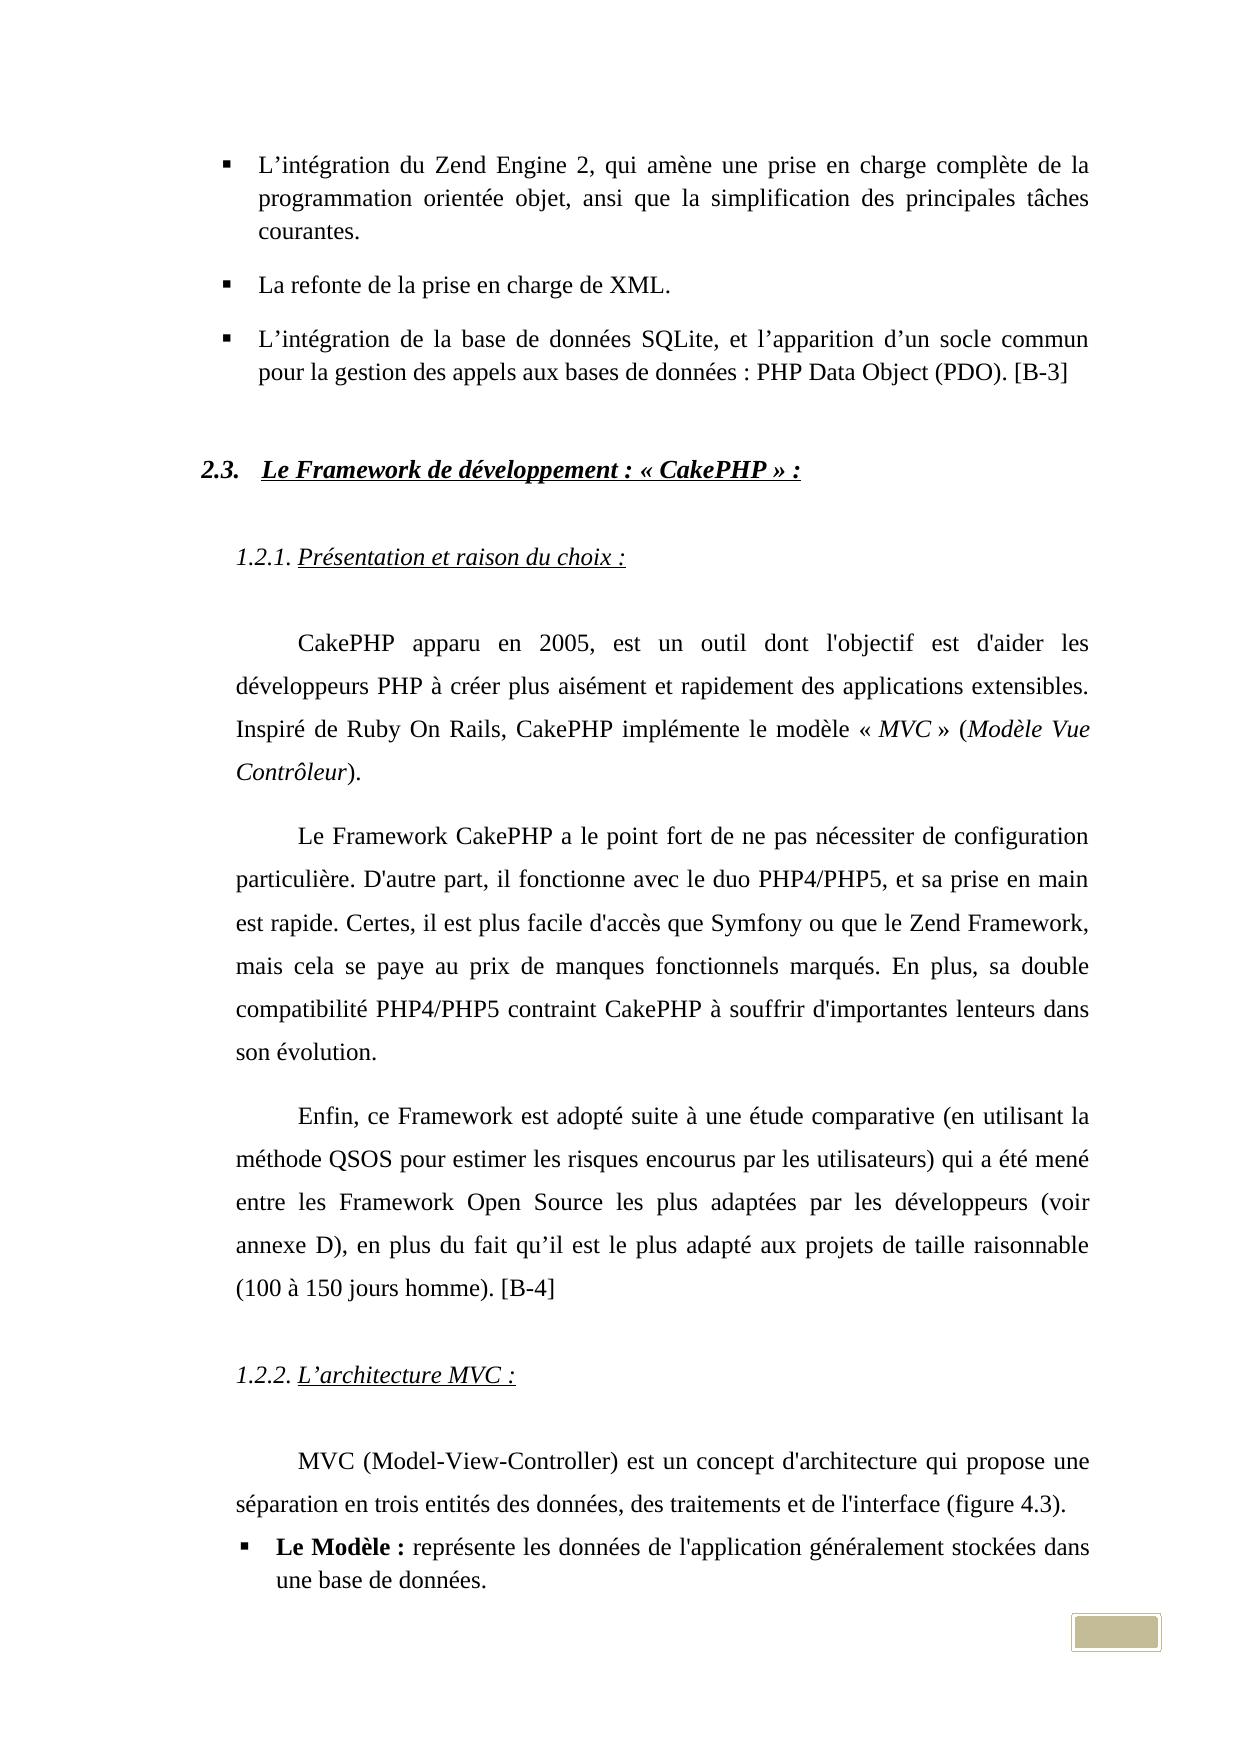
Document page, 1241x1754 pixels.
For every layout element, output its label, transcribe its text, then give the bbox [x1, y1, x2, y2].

text Enfin, ce Framework est adopté suite à une étude comparative (en utilisant la méthode QSOS pour estimer les risques encourus par les utilisateurs) qui a été mené entre les Framework Open Source les plus adaptées par les développeurs (voir annexe D), en plus du fait qu’il est le plus adapté aux projets de taille raisonnable (100 à 150 jours homme). [B-4] [236, 1101, 1090, 1302]
list L’intégration du Zend Engine 2, qui amène une prise en charge complète de la programmation orientée objet, ansi que la simplification des principales tâches courantes. [221, 150, 1090, 245]
list L’architecture MVC : [236, 1360, 1090, 1388]
list L’intégration de la base de données SQLite, et l’apparition d’un socle commun pour la gestion des appels aux bases de données : PHP Data Object (PDO). [B-3] [221, 324, 1090, 386]
list Le Modèle : représente les données de l'application généralement stockées dans une base de données. [239, 1532, 1090, 1594]
text MVC (Model-View-Controller) est un concept d'architecture qui propose une séparation en trois entités des données, des traitements et de l'interface (figure 4.3). [236, 1446, 1090, 1518]
list La refonte de la prise en charge de XML. [221, 270, 1090, 299]
text CakePHP apparu en 2005, est un outil dont l'objectif est d'aider les développeurs PHP à créer plus aisément et rapidement des applications extensibles. Inspiré de Ruby On Rails, CakePHP implémente le modèle « MVC » (Modèle Vue Contrôleur). [236, 628, 1090, 786]
list Le Framework de développement : « CakePHP » : [224, 454, 1090, 484]
list Présentation et raison du choix : [236, 542, 1090, 571]
text Le Framework CakePHP a le point fort de ne pas nécessiter de configuration particulière. D'autre part, il fonctionne avec le duo PHP4/PHP5, et sa prise en main est rapide. Certes, il est plus facile d'accès que Symfony ou que le Zend Framework, mais cela se paye au prix de manques fonctionnels marqués. En plus, sa double compatibilité PHP4/PHP5 contraint CakePHP à souffrir d'importantes lenteurs dans son évolution. [236, 821, 1090, 1066]
